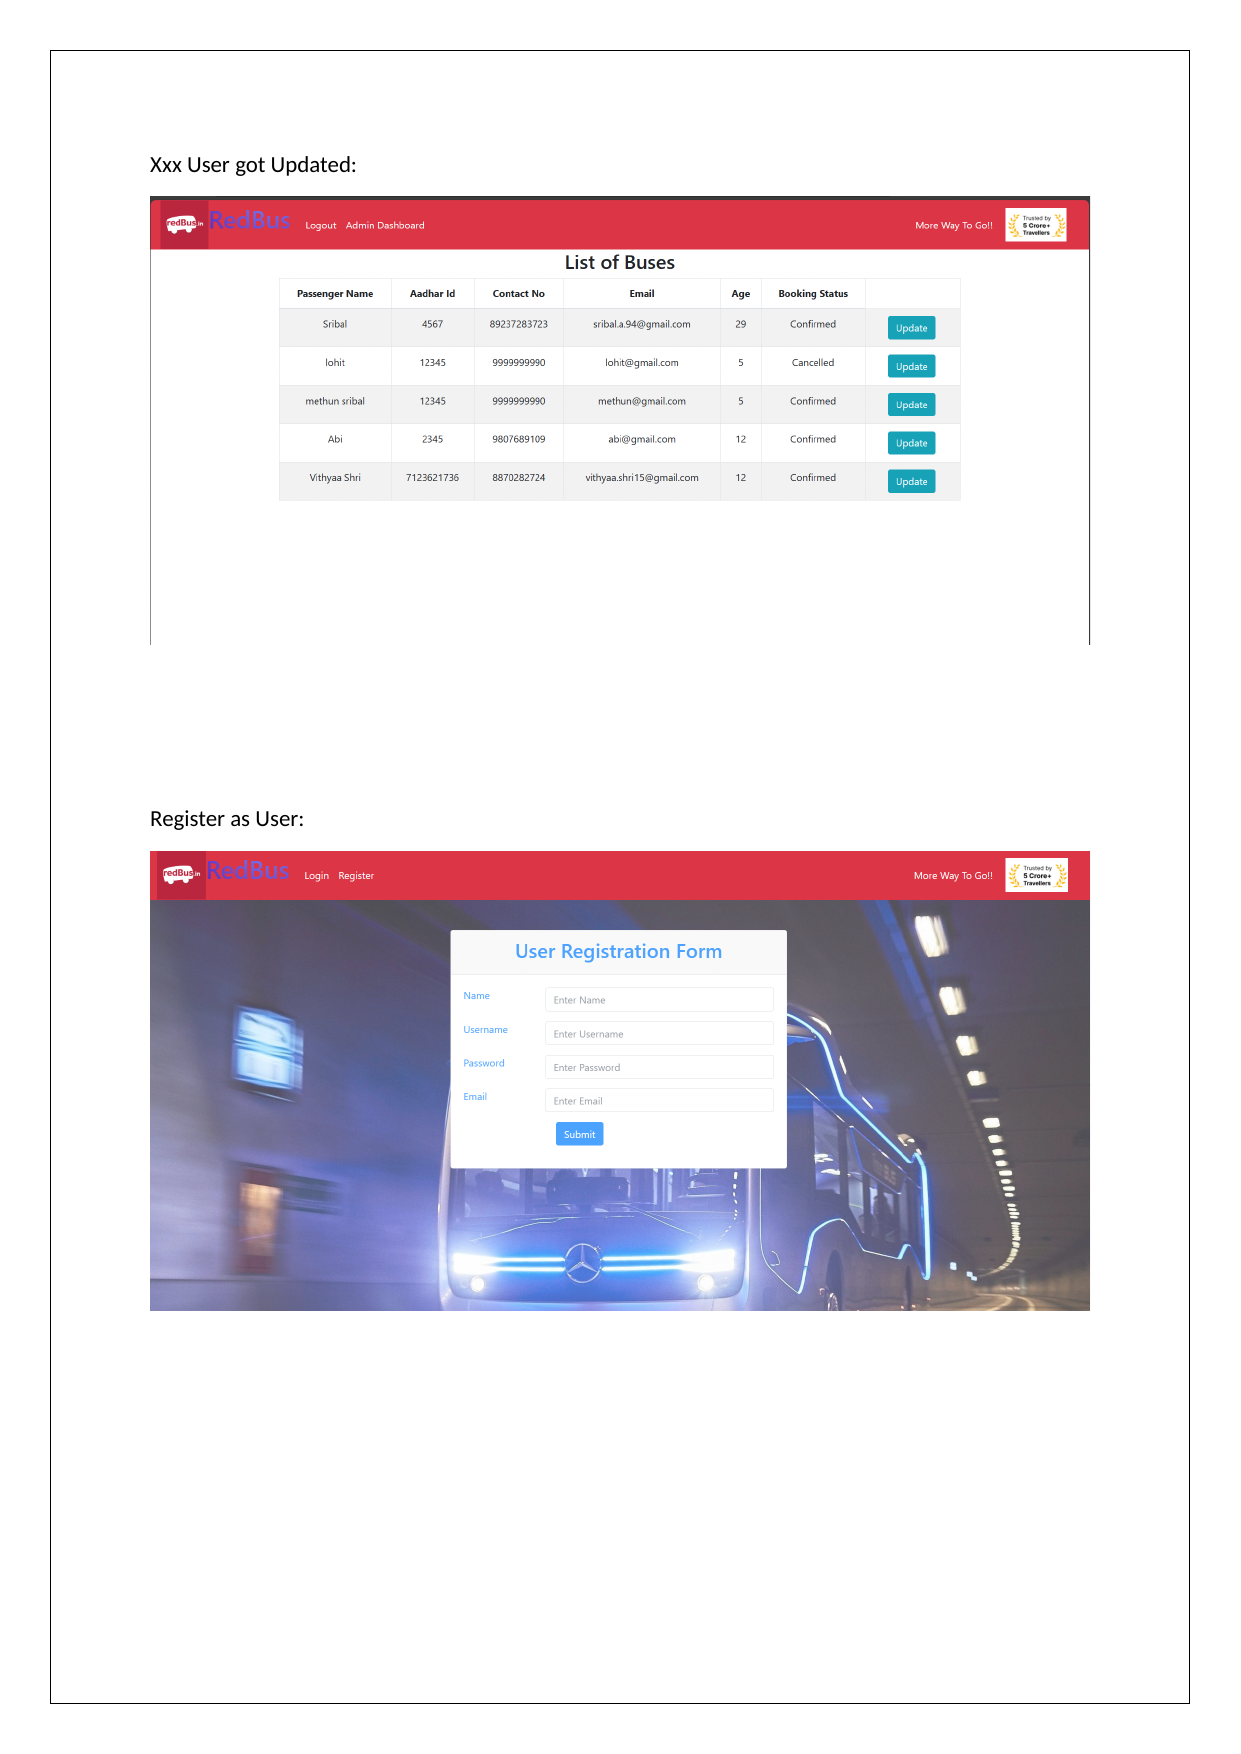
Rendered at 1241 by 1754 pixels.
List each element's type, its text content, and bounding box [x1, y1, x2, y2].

text Xxx User got Updated: [150, 150, 1090, 178]
text Register as User: [150, 804, 1090, 832]
picture [150, 851, 1091, 1311]
picture [150, 196, 1091, 645]
